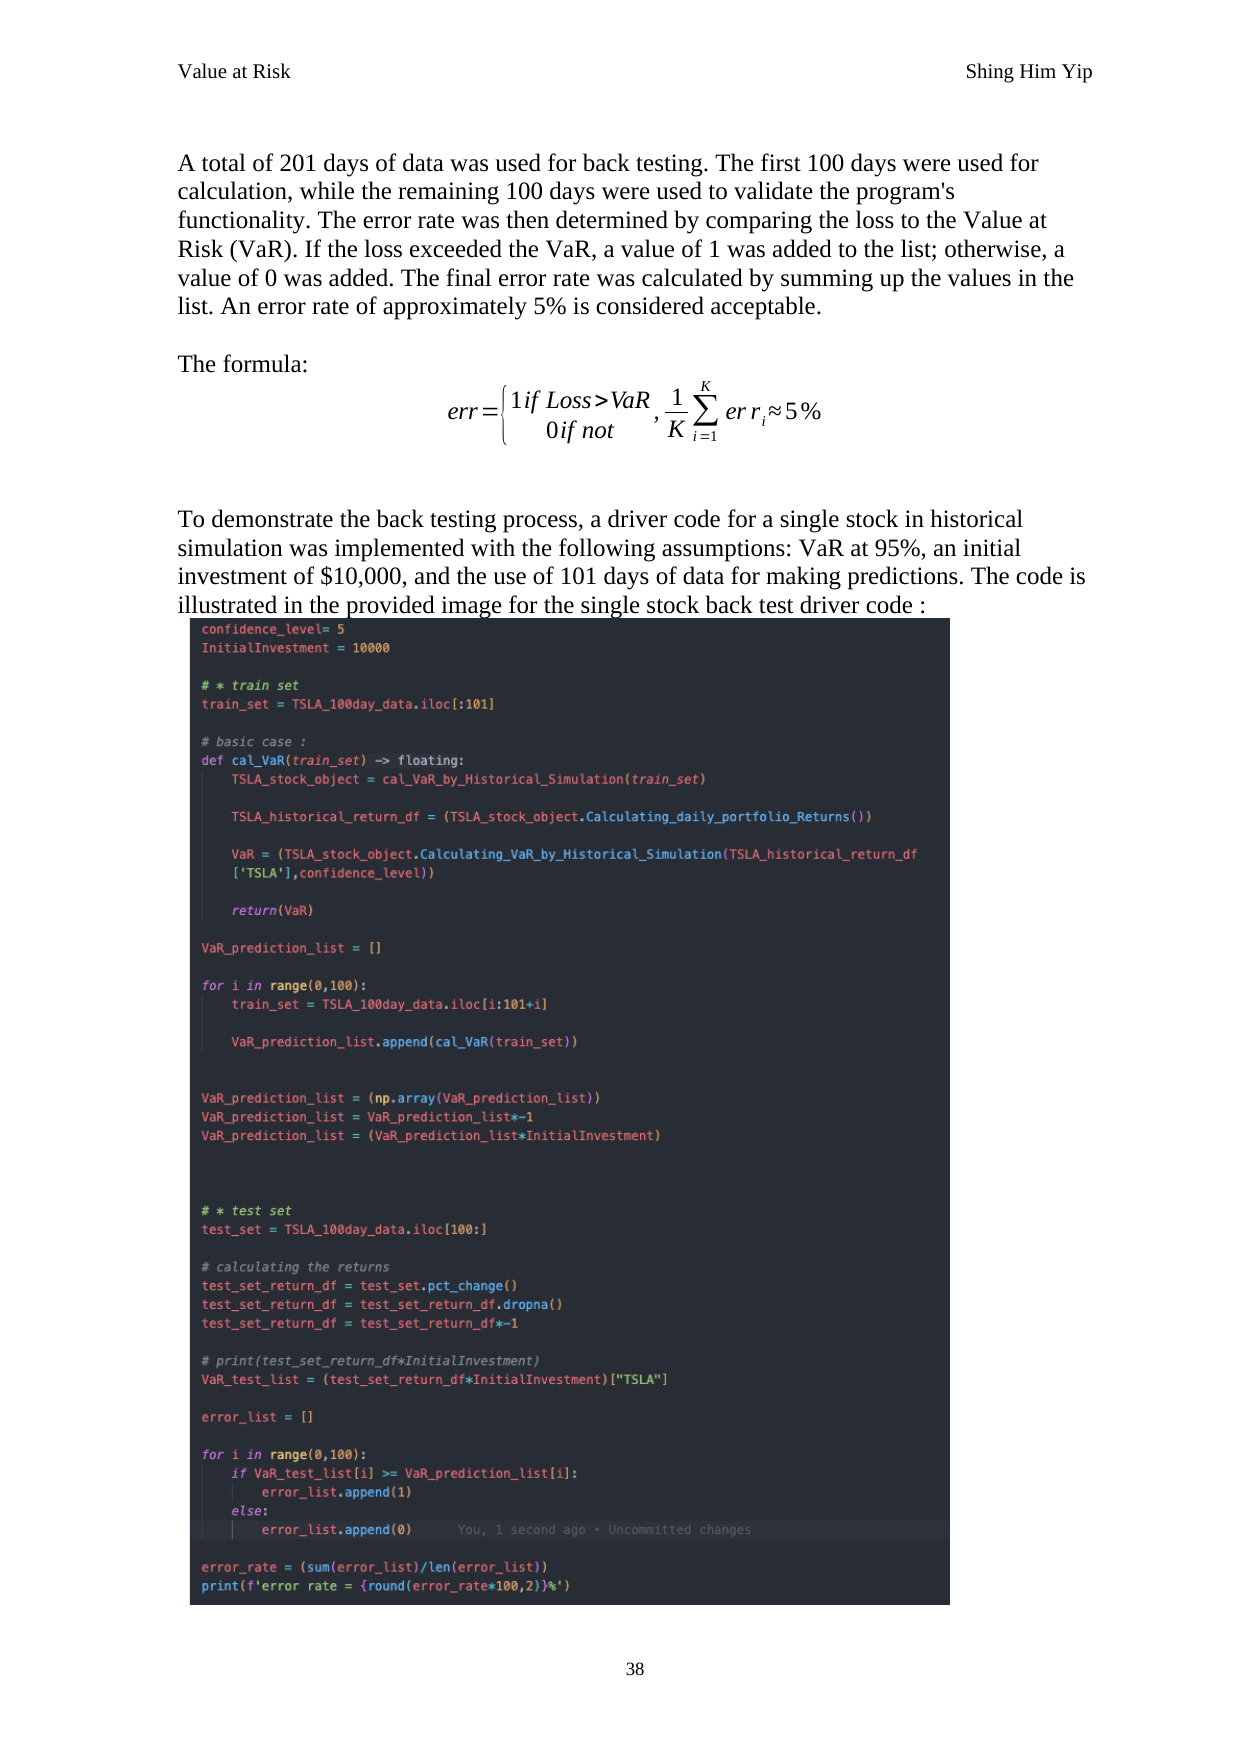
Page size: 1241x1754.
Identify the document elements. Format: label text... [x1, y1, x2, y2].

text To demonstrate the back testing process, a driver code for a single stock in historical simulation was implemented with the following assumptions: VaR at 95%, an initial investment of $10,000, and the use of 101 days of data for making predictions. The code is illustrated in the provided image for the single stock back test driver code : [177, 504, 1092, 619]
picture [189, 618, 950, 1605]
text The formula: [177, 349, 1092, 378]
text A total of 201 days of data was used for back testing. The first 100 days were used for calculation, while the remaining 100 days were used to validate the program's functionality. The error rate was then determined by comparing the loss to the Value at Risk (VaR). If the loss exceeded the VaR, a value of 1 was added to the list; otherwise, a value of 0 was added. The final error rate was calculated by summing up the values in the list. An error rate of approximately 5% is considered acceptable. [177, 148, 1092, 320]
